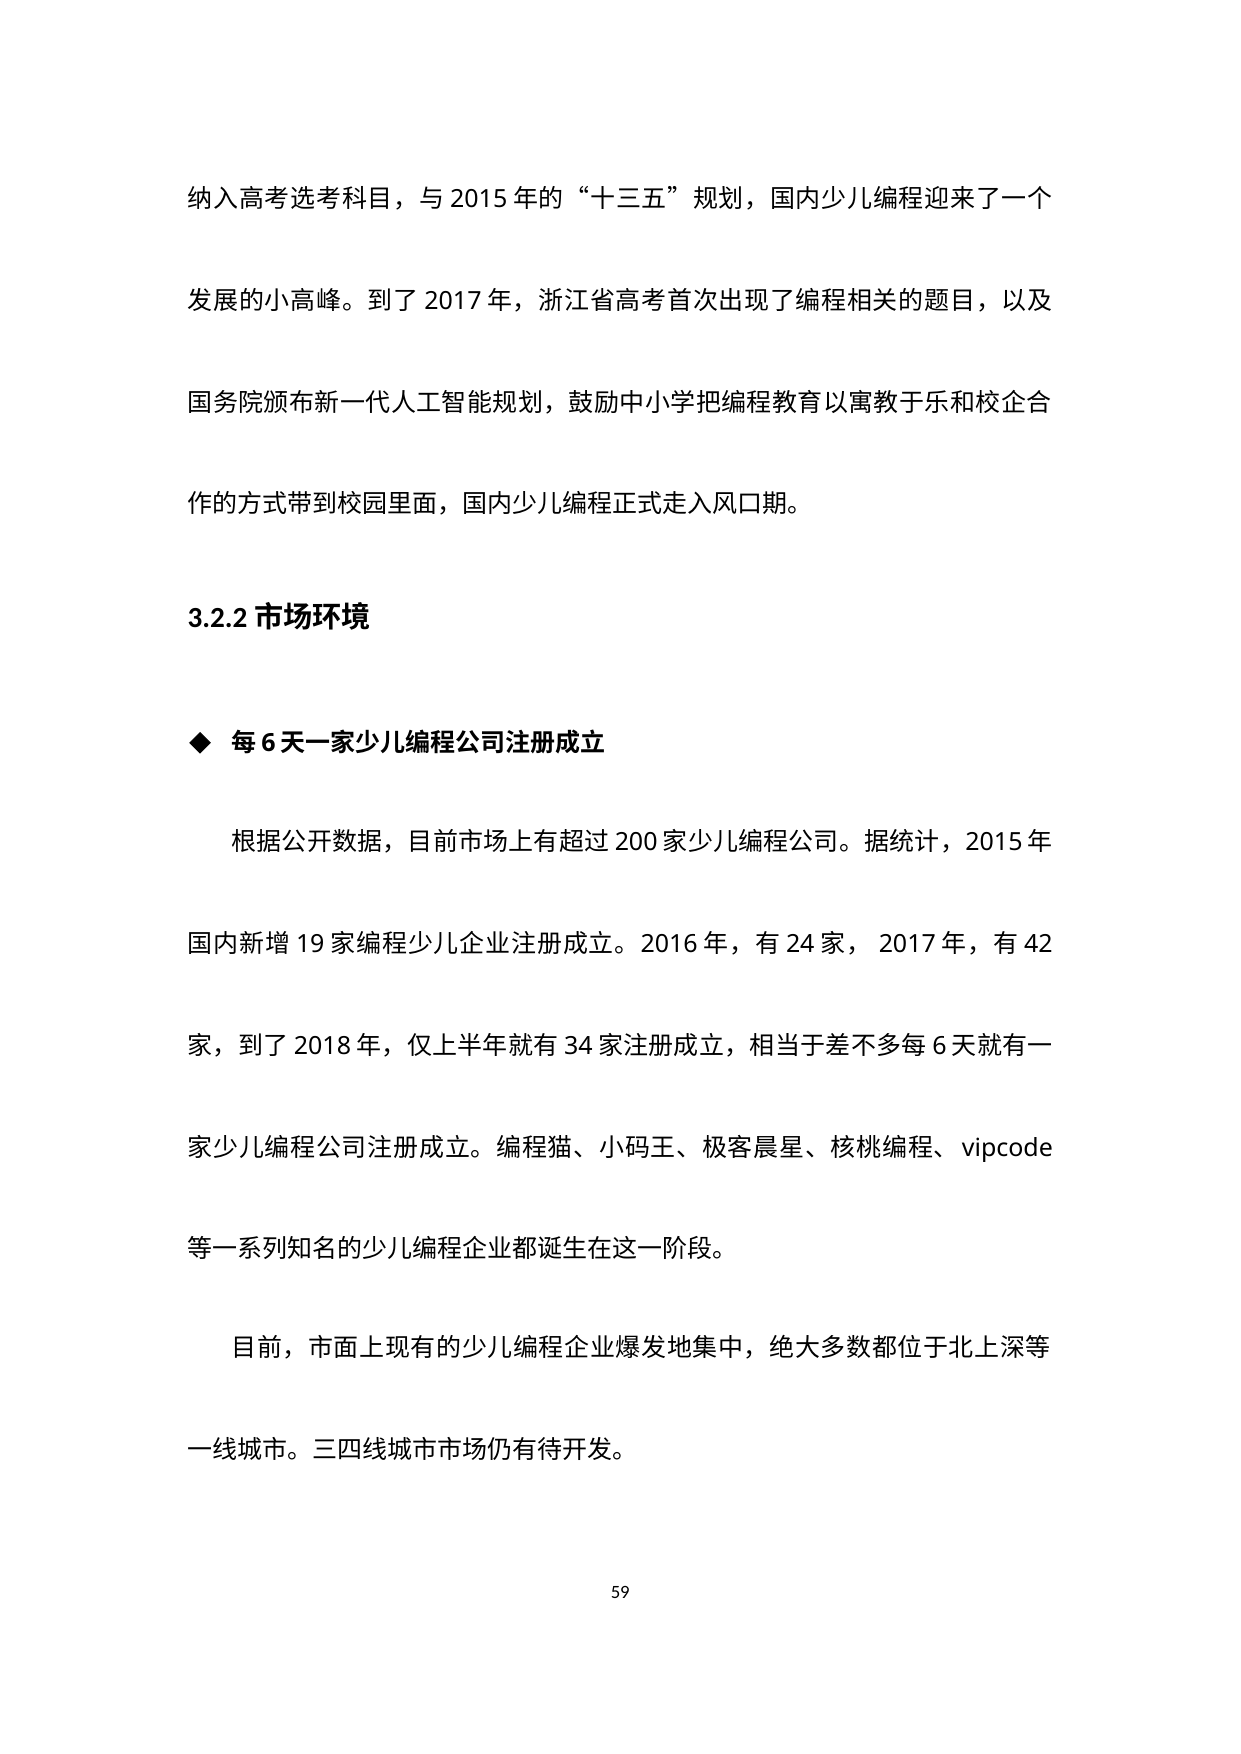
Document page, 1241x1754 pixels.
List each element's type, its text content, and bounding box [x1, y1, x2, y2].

text 根据公开数据，目前市场上有超过200家少儿编程公司。据统计，2015年国内新增19家编程少儿企业注册成立。2016年，有24家， 2017年，有42家，到了2018年，仅上半年就有34家注册成立，相当于差不多每6天就有一家少儿编程公司注册成立。编程猫、小码王、极客晨星、核桃编程、vipcode等一系列知名的少儿编程企业都诞生在这一阶段。 [187, 806, 1053, 1281]
subtitle 3.2.2 市场环境 [187, 581, 1053, 649]
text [187, 162, 1053, 536]
list 每6天一家少儿编程公司注册成立 [187, 707, 1053, 775]
text 目前，市面上现有的少儿编程企业爆发地集中，绝大多数都位于北上深等一线城市。三四线城市市场仍有待开发。 [187, 1312, 1053, 1481]
